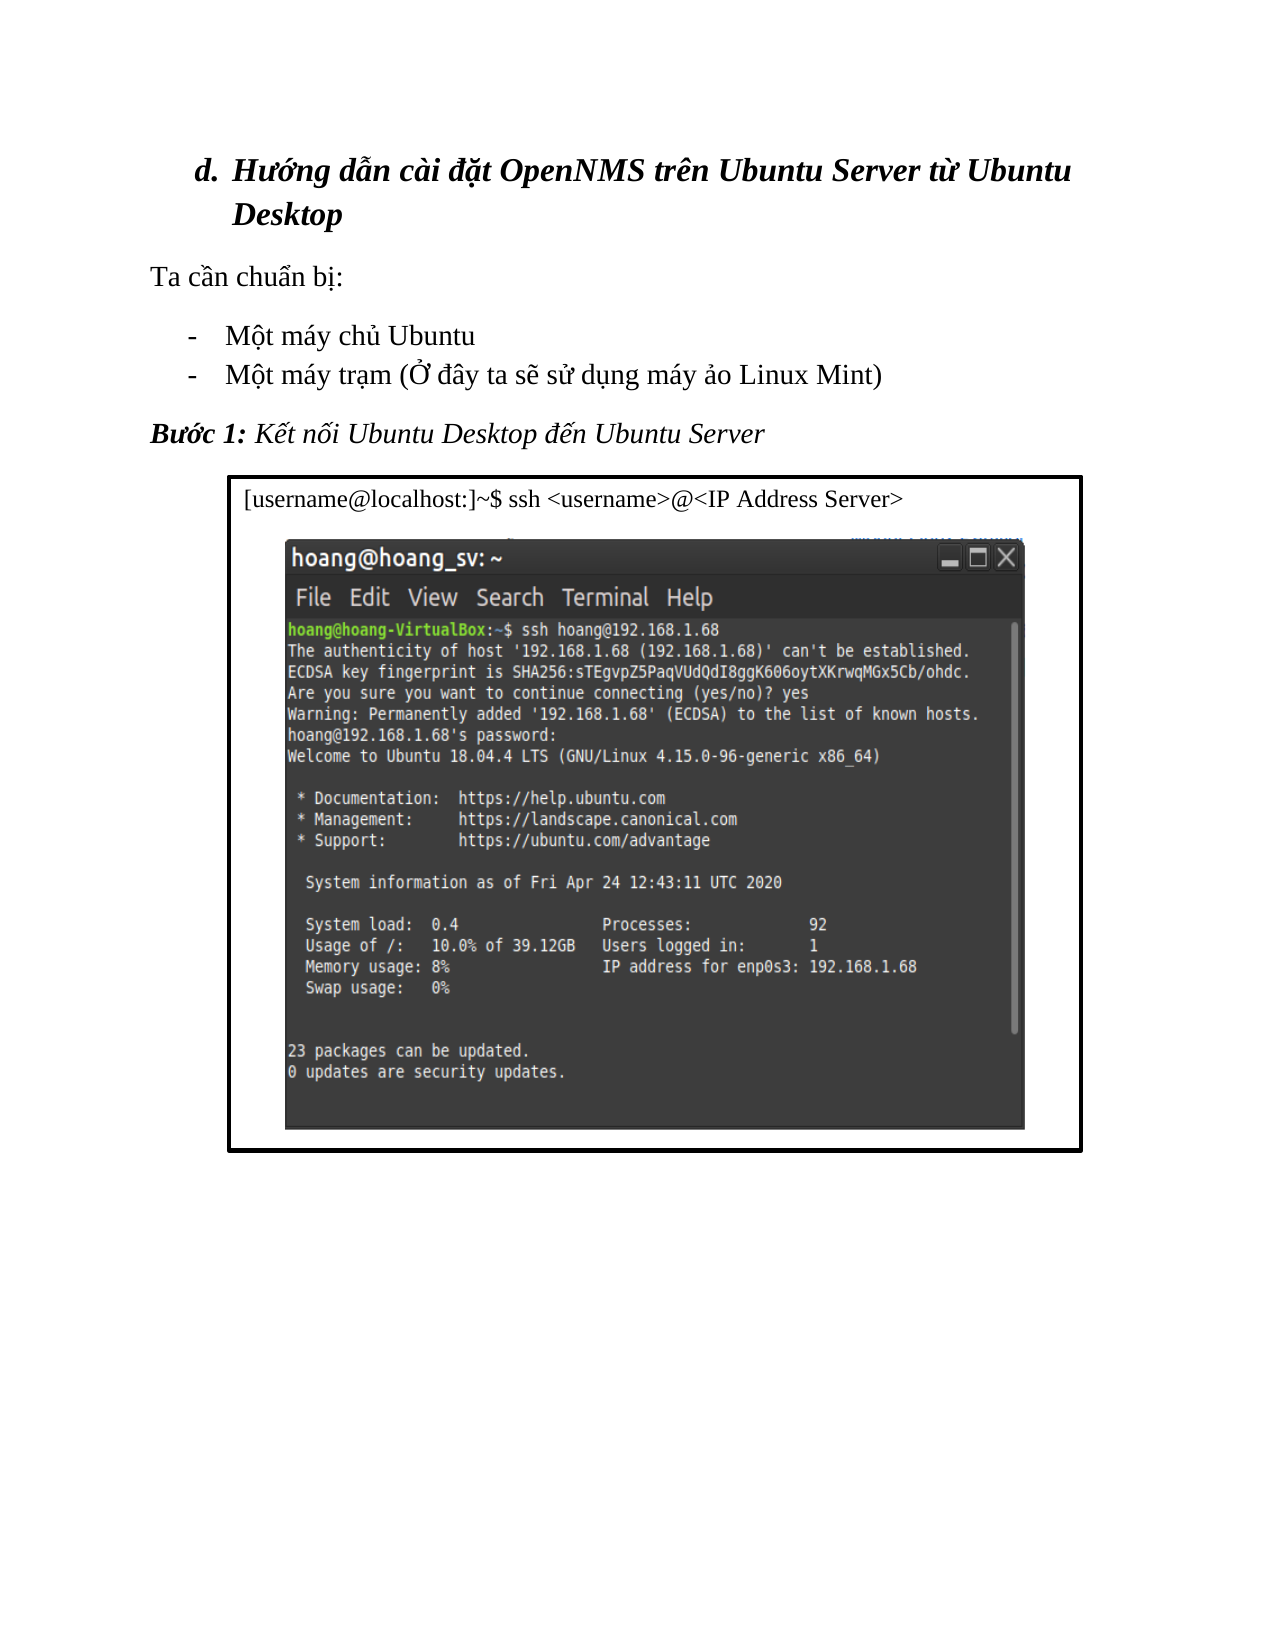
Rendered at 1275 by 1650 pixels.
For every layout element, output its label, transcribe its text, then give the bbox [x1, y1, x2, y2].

list Một máy chủ Ubuntu [187, 318, 1125, 352]
text Ta cần chuẩn bị: [150, 259, 1125, 292]
picture [285, 538, 1025, 1131]
text Bước 1: Kết nối Ubuntu Desktop đến Ubuntu Server [150, 416, 1125, 450]
list Một máy trạm (Ở đây ta sẽ sử dụng máy ảo Linux Mint) [187, 357, 1125, 390]
list Hướng dẫn cài đặt OpenNMS trên Ubuntu Server từ Ubuntu Desktop [194, 150, 1125, 232]
